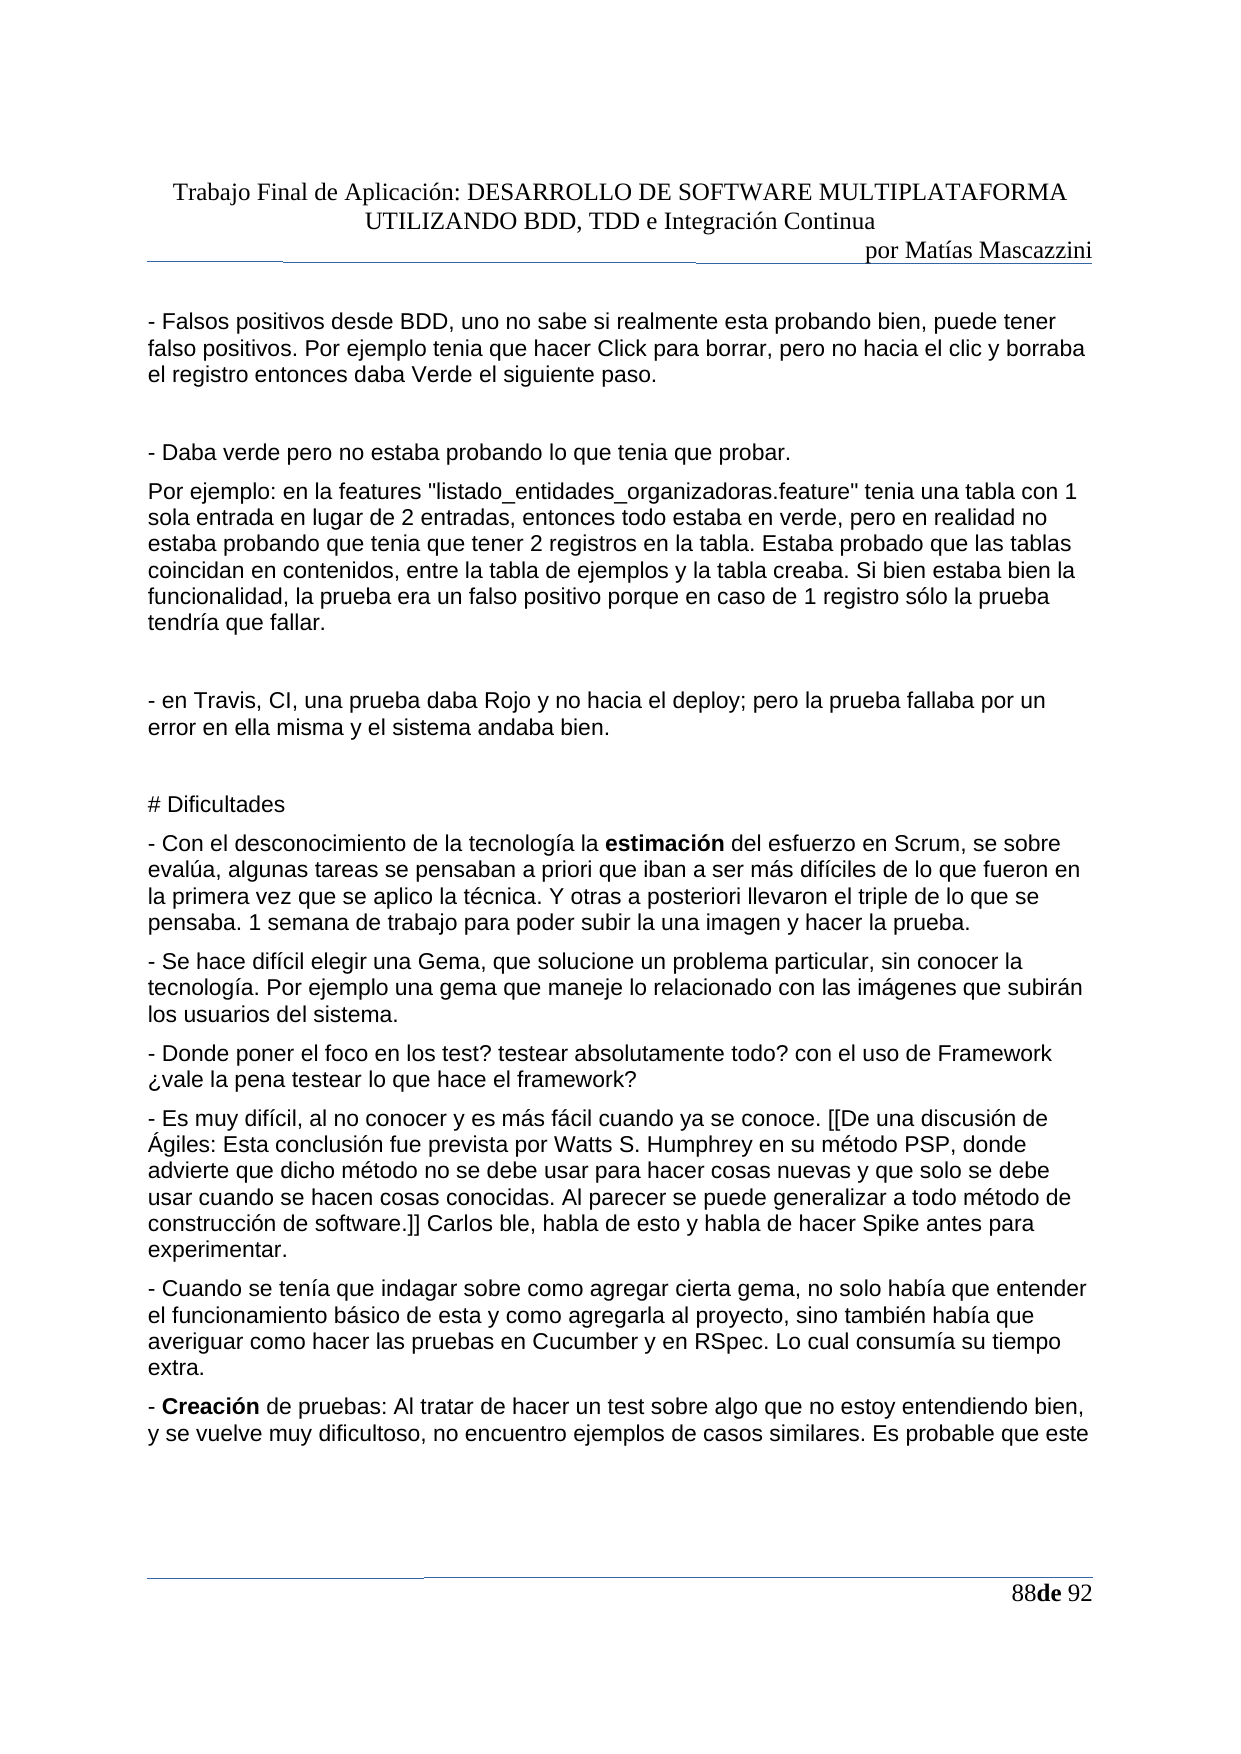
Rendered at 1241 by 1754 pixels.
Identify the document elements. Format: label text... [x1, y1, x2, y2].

text - en Travis, CI, una prueba daba Rojo y no hacia el deploy; pero la prueba fallaba por un error en ella misma y el sistema andaba bien. [148, 687, 1093, 740]
text - Es muy difícil, al no conocer y es más fácil cuando ya se conoce. [[De una discusión de Ágiles: Esta conclusión fue prevista por Watts S. Humphrey en su método PSP, donde advierte que dicho método no se debe usar para hacer cosas nuevas y que solo se debe usar cuando se hacen cosas conocidas. Al parecer se puede generalizar a todo método de construcción de software.]] Carlos ble, habla de esto y habla de hacer Spike antes para experimentar. [148, 1105, 1093, 1263]
text - Con el desconocimiento de la tecnología la estimación del esfuerzo en Scrum, se sobre evalúa, algunas tareas se pensaban a priori que iban a ser más difíciles de lo que fueron en la primera vez que se aplico la técnica. Y otras a posteriori llevaron el triple de lo que se pensaba. 1 semana de trabajo para poder subir la una imagen y hacer la prueba. [148, 830, 1093, 935]
text - Donde poner el foco en los test? testear absolutamente todo? con el uso de Framework ¿vale la pena testear lo que hace el framework? [148, 1039, 1093, 1092]
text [148, 1393, 1093, 1446]
text - Falsos positivos desde BDD, uno no sabe si realmente esta probando bien, puede tener falso positivos. Por ejemplo tenia que hacer Click para borrar, pero no hacia el clic y borraba el registro entonces daba Verde el siguiente paso. [148, 308, 1093, 387]
text - Se hace difícil elegir una Gema, que solucione un problema particular, sin conocer la tecnología. Por ejemplo una gema que maneje lo relacionado con las imágenes que subirán los usuarios del sistema. [148, 948, 1093, 1027]
text # Dificultades [148, 791, 1093, 817]
text - Daba verde pero no estaba probando lo que tenia que probar. [148, 439, 1093, 465]
text - Cuando se tenía que indagar sobre como agregar cierta gema, no solo había que entender el funcionamiento básico de esta y como agregarla al proyecto, sino también había que averiguar como hacer las pruebas en Cucumber y en RSpec. Lo cual consumía su tiempo extra. [148, 1275, 1093, 1381]
text Por ejemplo: en la features "listado_entidades_organizadoras.feature" tenia una tabla con 1 sola entrada en lugar de 2 entradas, entonces todo estaba en verde, pero en realidad no estaba probando que tenia que tener 2 registros en la tabla. Estaba probado que las tablas coincidan en contenidos, entre la tabla de ejemplos y la tabla creaba. Si bien estaba bien la funcionalidad, la prueba era un falso positivo porque en caso de 1 registro sólo la prueba tendría que fallar. [148, 478, 1093, 636]
